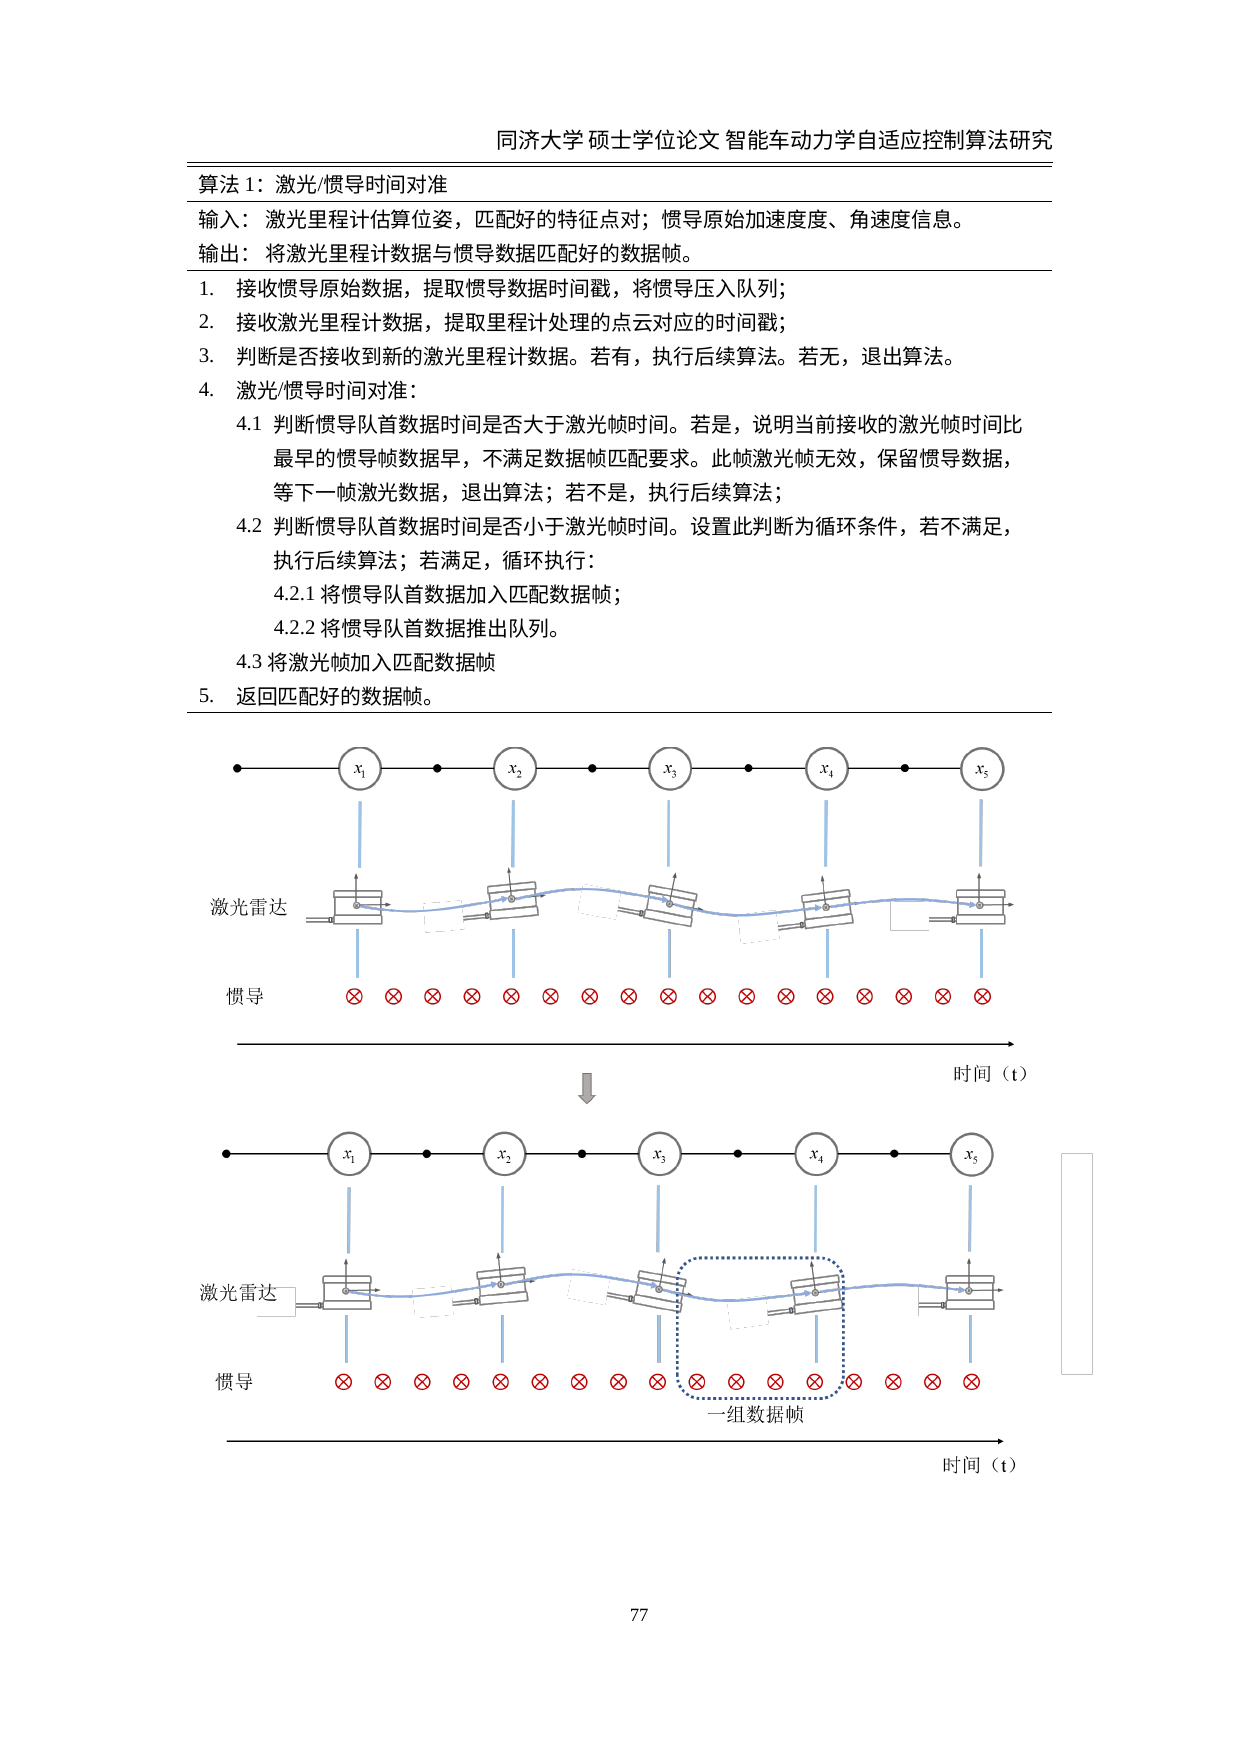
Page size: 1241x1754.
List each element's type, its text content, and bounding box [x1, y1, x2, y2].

table_cell 输入： 激光里程计估算位姿，匹配好的特征点对；惯导原始加速度度、角速度信息。 [187, 202, 1052, 236]
table_header 算法1：激光/惯导时间对准 [187, 167, 1052, 201]
table_cell 接收惯导原始数据，提取惯导数据时间戳，将惯导压入队列； 接收激光里程计数据，提取里程计处理的点云对应的时间戳； 判断是否接收到新的激光里程计数据。若有，执行后续算法。若无，退出算法。 激光/惯导时间对准： 判断惯导队首数据时间是否大于激光帧时间。若是，说明当前接收的激光帧时间比最早的惯导帧数据早，不满足数据帧匹配要求。此帧激光帧无效，保留惯导数据，等下一帧激光数据，退出算法；若不是，执行后续算法； 判断惯导队首数据时间是否小于激光帧时间。设置此判断为循环条件，若不满足，执行后续算法；若满足，循环执行： 4.2.1 将惯导队首数据加入匹配数据帧； 4.2.2 将惯导队首数据推出队列。 4.3 将激光帧加入匹配数据帧 返回匹配好的数据帧。 [187, 271, 1052, 712]
picture [187, 747, 1103, 1488]
table_cell 输出： 将激光里程计数据与惯导数据匹配好的数据帧。 [187, 236, 1052, 269]
